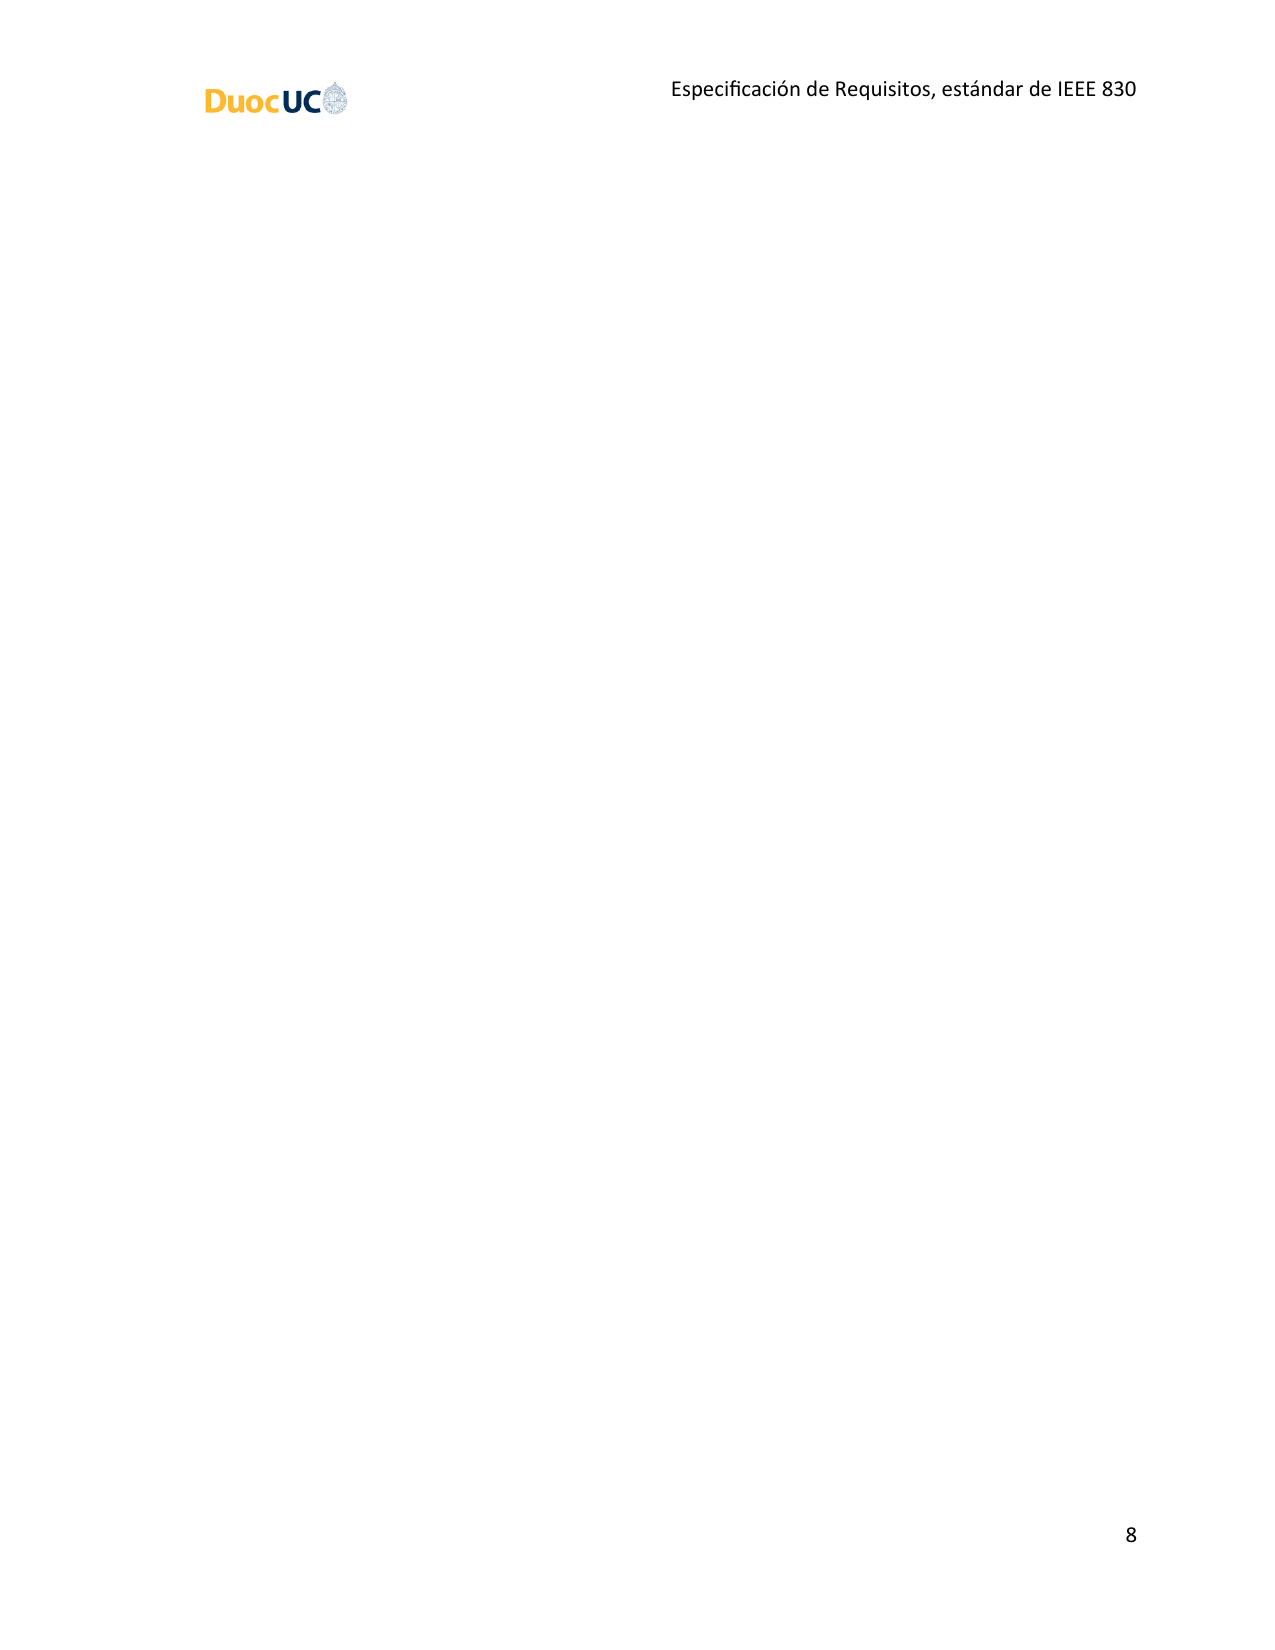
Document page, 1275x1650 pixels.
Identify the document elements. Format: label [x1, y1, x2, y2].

picture [198, 78, 352, 117]
